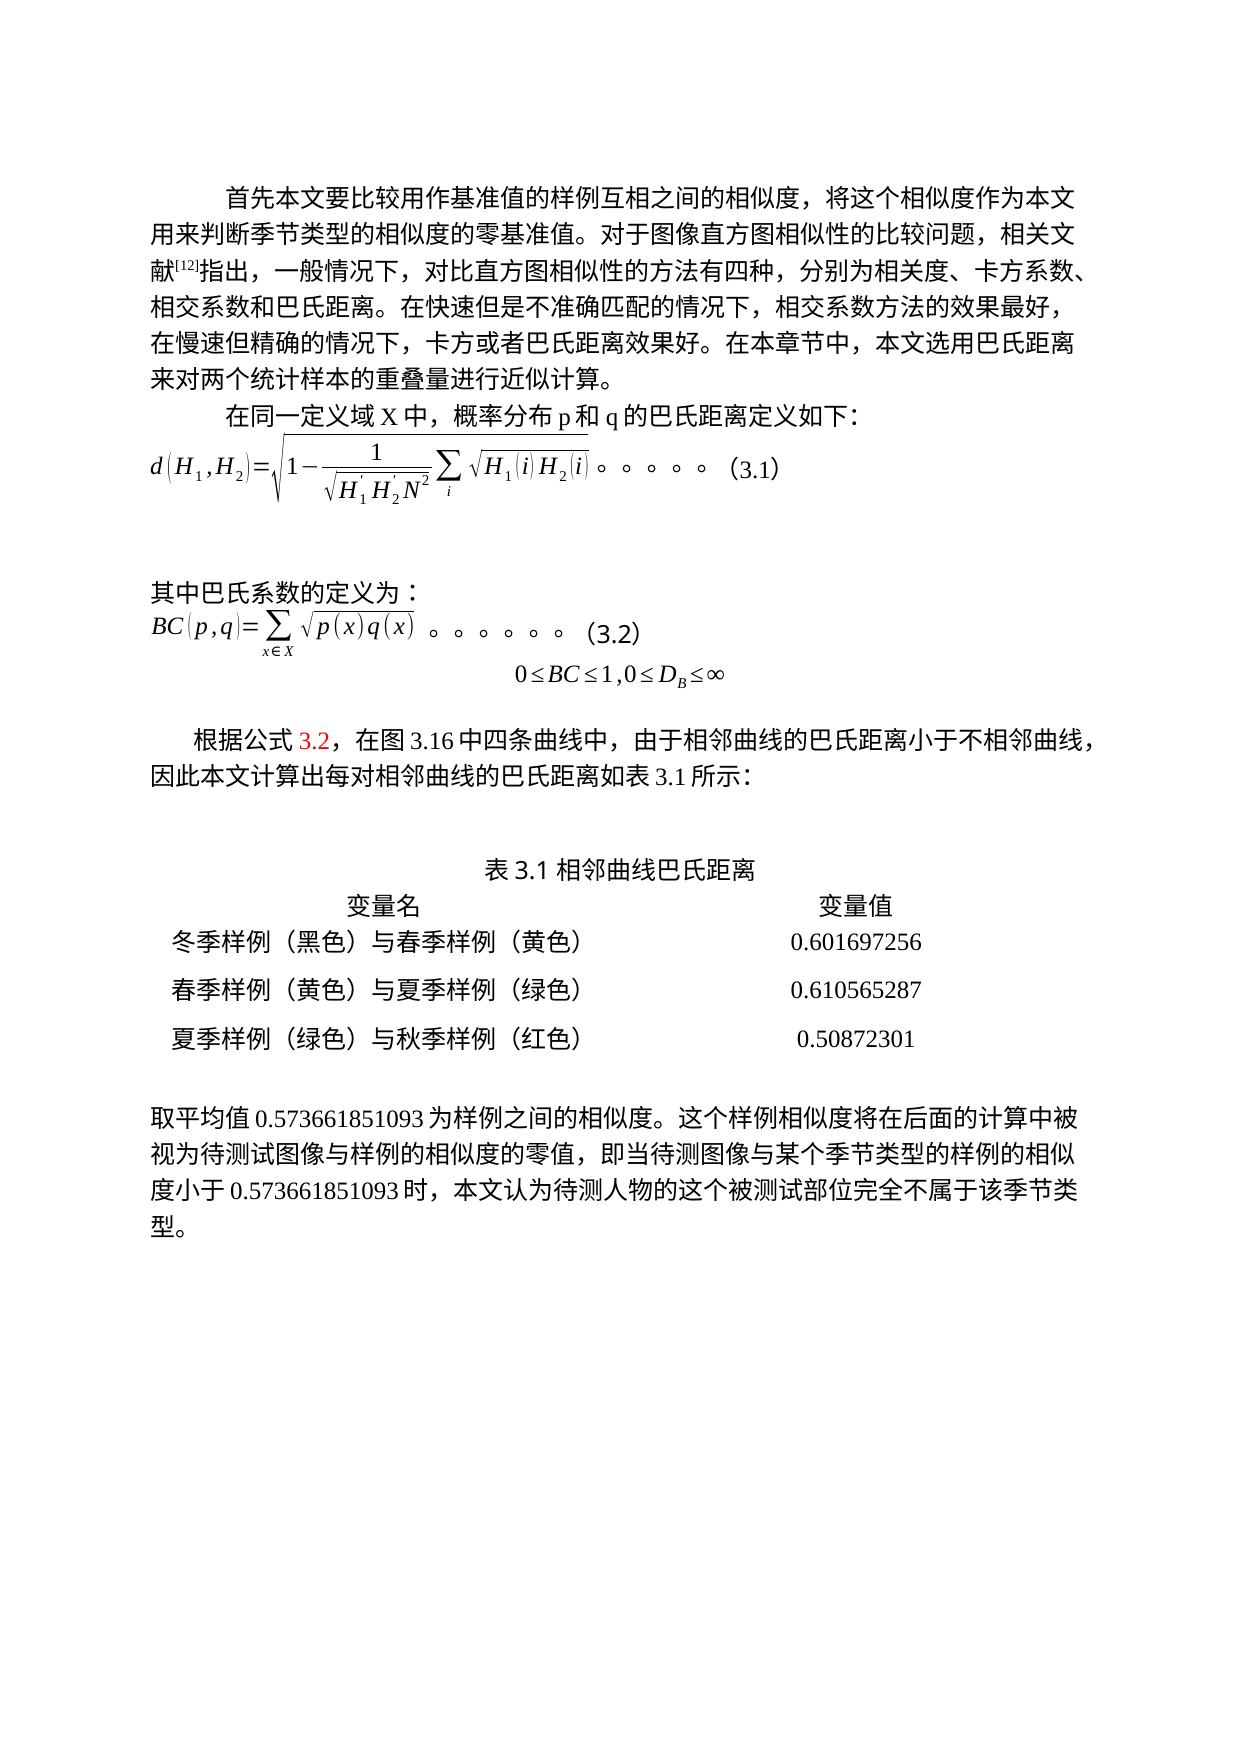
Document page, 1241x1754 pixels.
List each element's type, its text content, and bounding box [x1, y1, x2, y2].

text 。。。。。。（3.2） [150, 609, 1090, 660]
text 首先本文要比较用作基准值的样例互相之间的相似度，将这个相似度作为本文用来判断季节类型的相似度的零基准值。对于图像直方图相似性的比较问题，相关文献[12]指出，一般情况下，对比直方图相似性的方法有四种，分别为相关度、卡方系数、相交系数和巴氏距离。在快速但是不准确匹配的情况下，相交系数方法的效果最好，在慢速但精确的情况下，卡方或者巴氏距离效果好。在本章节中，本文选用巴氏距离来对两个统计样本的重叠量进行近似计算。 [150, 179, 1090, 396]
table_header 表3.1 相邻曲线巴氏距离 [148, 851, 1092, 887]
text 根据公式3.2，在图3.16中四条曲线中，由于相邻曲线的巴氏距离小于不相邻曲线，因此本文计算出每对相邻曲线的巴氏距离如表3.1所示： [150, 721, 1090, 793]
table_cell 春季样例（黄色）与夏季样例（绿色） [148, 973, 620, 1021]
table_cell 冬季样例（黑色）与春季样例（黄色） [148, 925, 620, 973]
text 取平均值0.573661851093为样例之间的相似度。这个样例相似度将在后面的计算中被视为待测试图像与样例的相似度的零值，即当待测图像与某个季节类型的样例的相似度小于0.573661851093时，本文认为待测人物的这个被测试部位完全不属于该季节类型。 [150, 1098, 1090, 1243]
table_cell 变量名 [148, 887, 620, 924]
text 其中巴氏系数的定义为： [150, 576, 1090, 609]
table_cell 0.610565287 [620, 973, 1092, 1021]
table_cell 0.601697256 [620, 925, 1092, 973]
table_cell 夏季样例（绿色）与秋季样例（红色） [148, 1021, 620, 1069]
table_cell 变量值 [620, 887, 1092, 924]
table_cell 0.50872301 [620, 1021, 1092, 1069]
text 在同一定义域X中，概率分布p和q的巴氏距离定义如下： [150, 396, 1090, 432]
text 。。。。。（3.1） [150, 432, 1090, 507]
